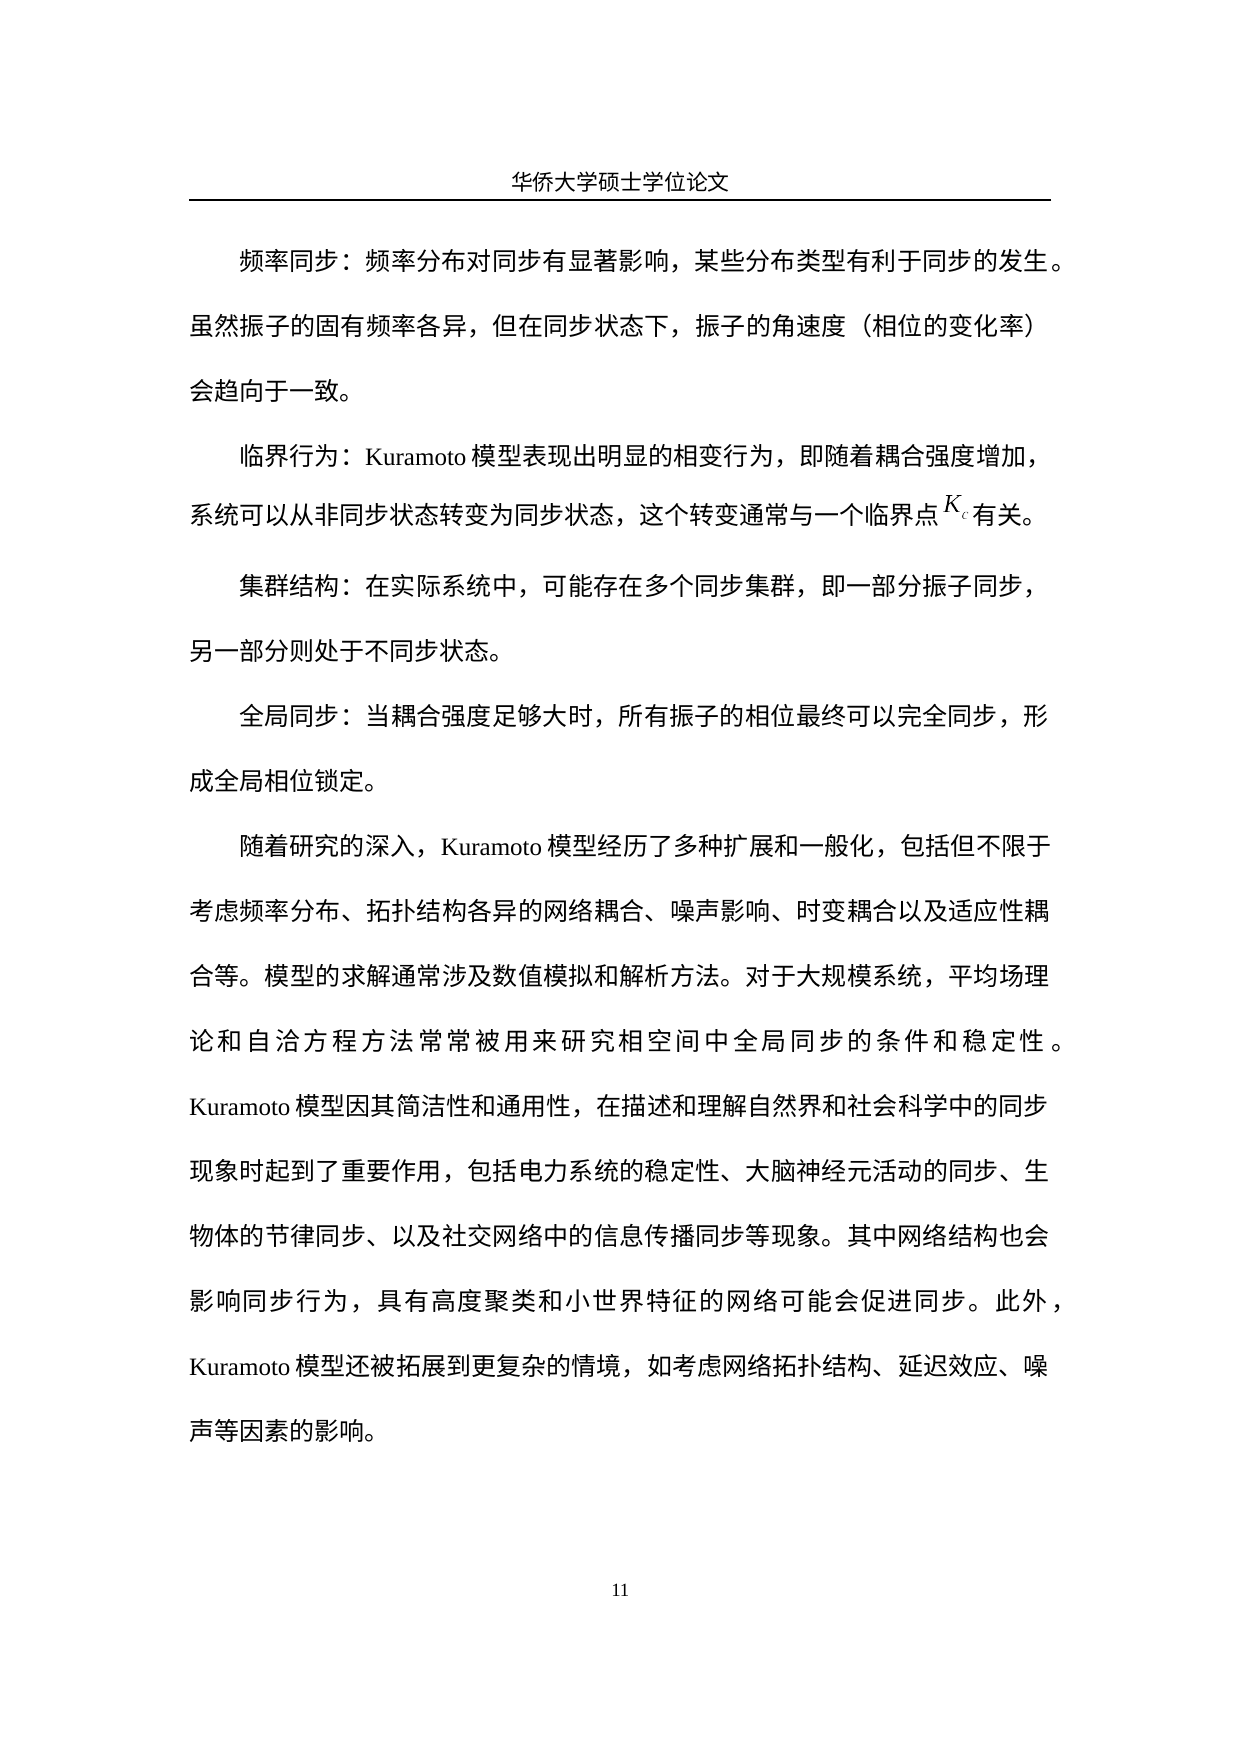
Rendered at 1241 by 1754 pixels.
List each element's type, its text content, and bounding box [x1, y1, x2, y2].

text 全局同步：当耦合强度足够大时，所有振子的相位最终可以完全同步，形成全局相位锁定。 [189, 682, 1051, 812]
text 临界行为：Kuramoto模型表现出明显的相变行为，即随着耦合强度增加，系统可以从非同步状态转变为同步状态，这个转变通常与一个临界点有关。 [189, 422, 1051, 552]
text 随着研究的深入，Kuramoto模型经历了多种扩展和一般化，包括但不限于考虑频率分布、拓扑结构各异的网络耦合、噪声影响、时变耦合以及适应性耦合等。模型的求解通常涉及数值模拟和解析方法。对于大规模系统，平均场理论和自洽方程方法常常被用来研究相空间中全局同步的条件和稳定性。Kuramoto模型因其简洁性和通用性，在描述和理解自然界和社会科学中的同步现象时起到了重要作用，包括电力系统的稳定性、大脑神经元活动的同步、生物体的节律同步、以及社交网络中的信息传播同步等现象。其中网络结构也会影响同步行为，具有高度聚类和小世界特征的网络可能会促进同步。此外，Kuramoto模型还被拓展到更复杂的情境，如考虑网络拓扑结构、延迟效应、噪声等因素的影响。 [189, 812, 1051, 1462]
text 集群结构：在实际系统中，可能存在多个同步集群，即一部分振子同步，另一部分则处于不同步状态。 [189, 552, 1051, 682]
text 频率同步：频率分布对同步有显著影响，某些分布类型有利于同步的发生。虽然振子的固有频率各异，但在同步状态下，振子的角速度（相位的变化率）会趋向于一致。 [189, 227, 1051, 422]
